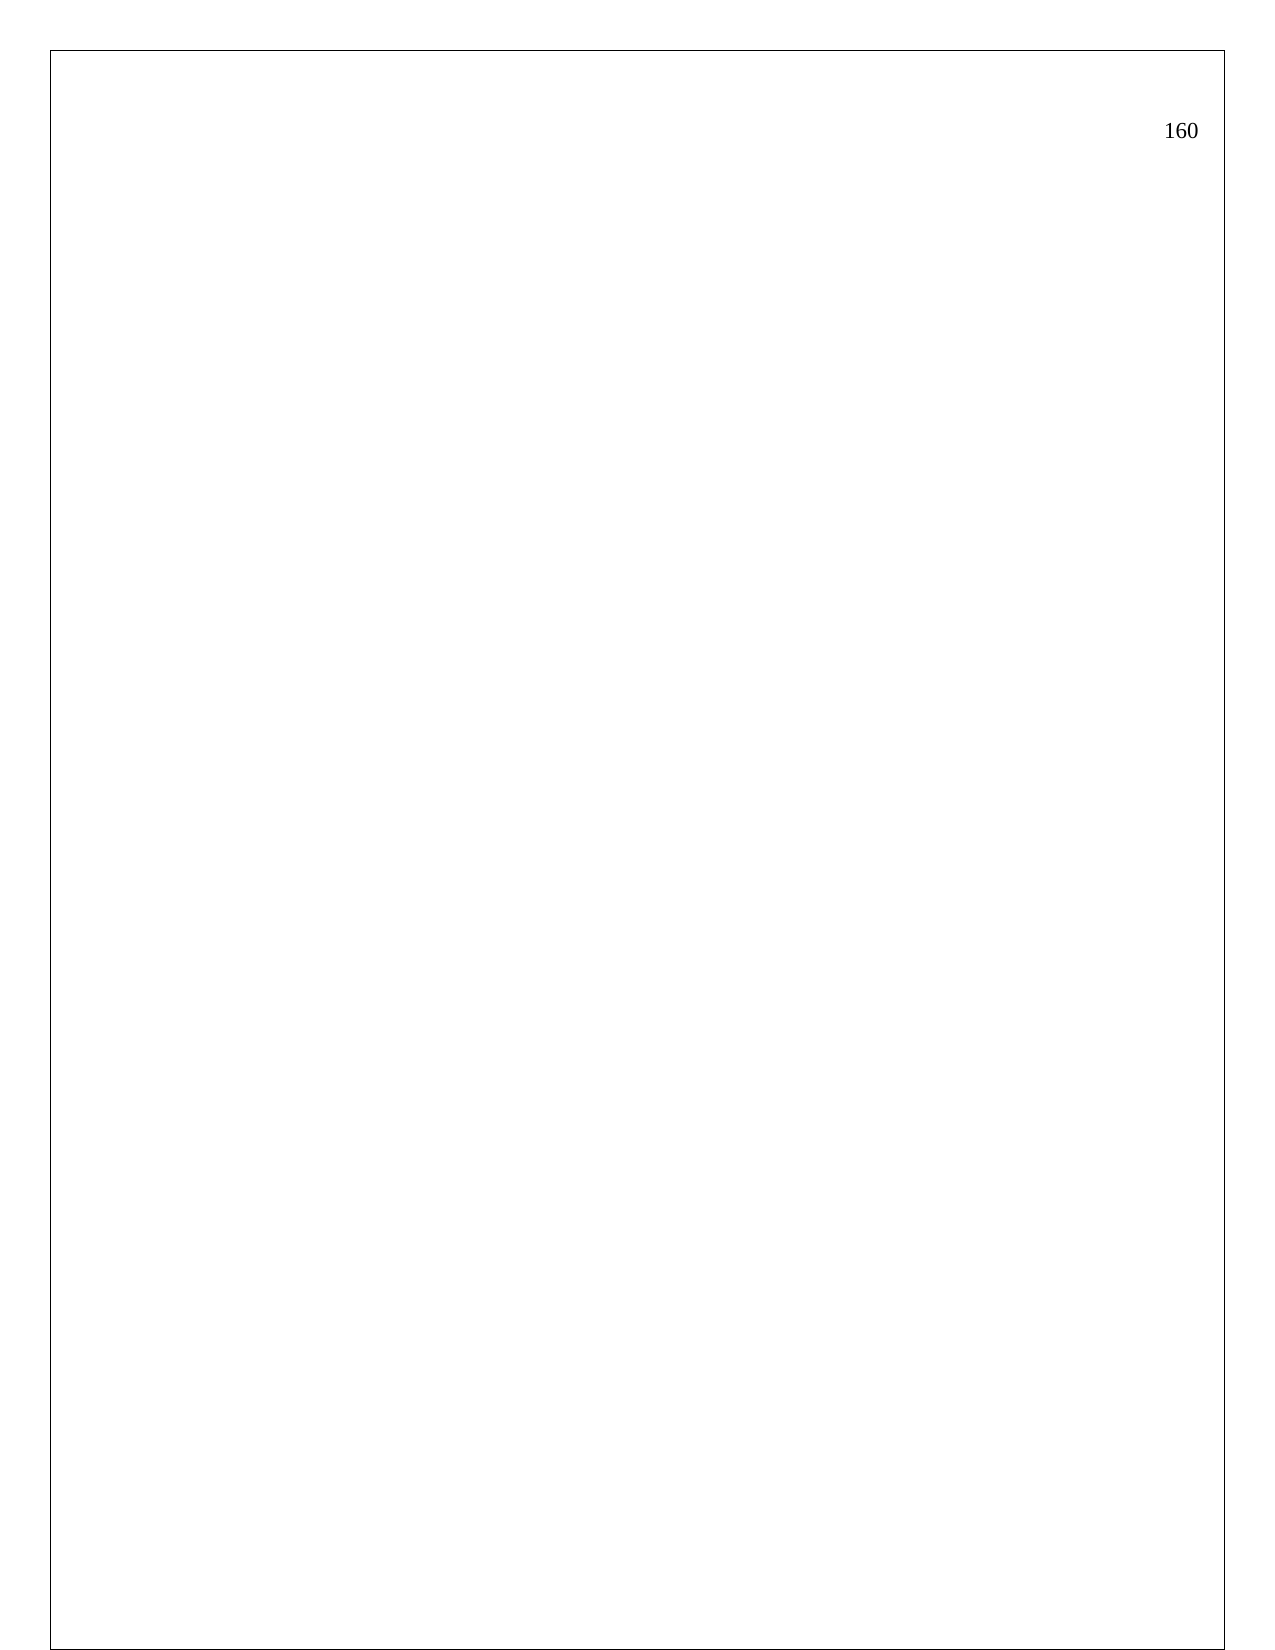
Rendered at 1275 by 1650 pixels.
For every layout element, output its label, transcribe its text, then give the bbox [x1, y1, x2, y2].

text 160 [92, 117, 1198, 143]
